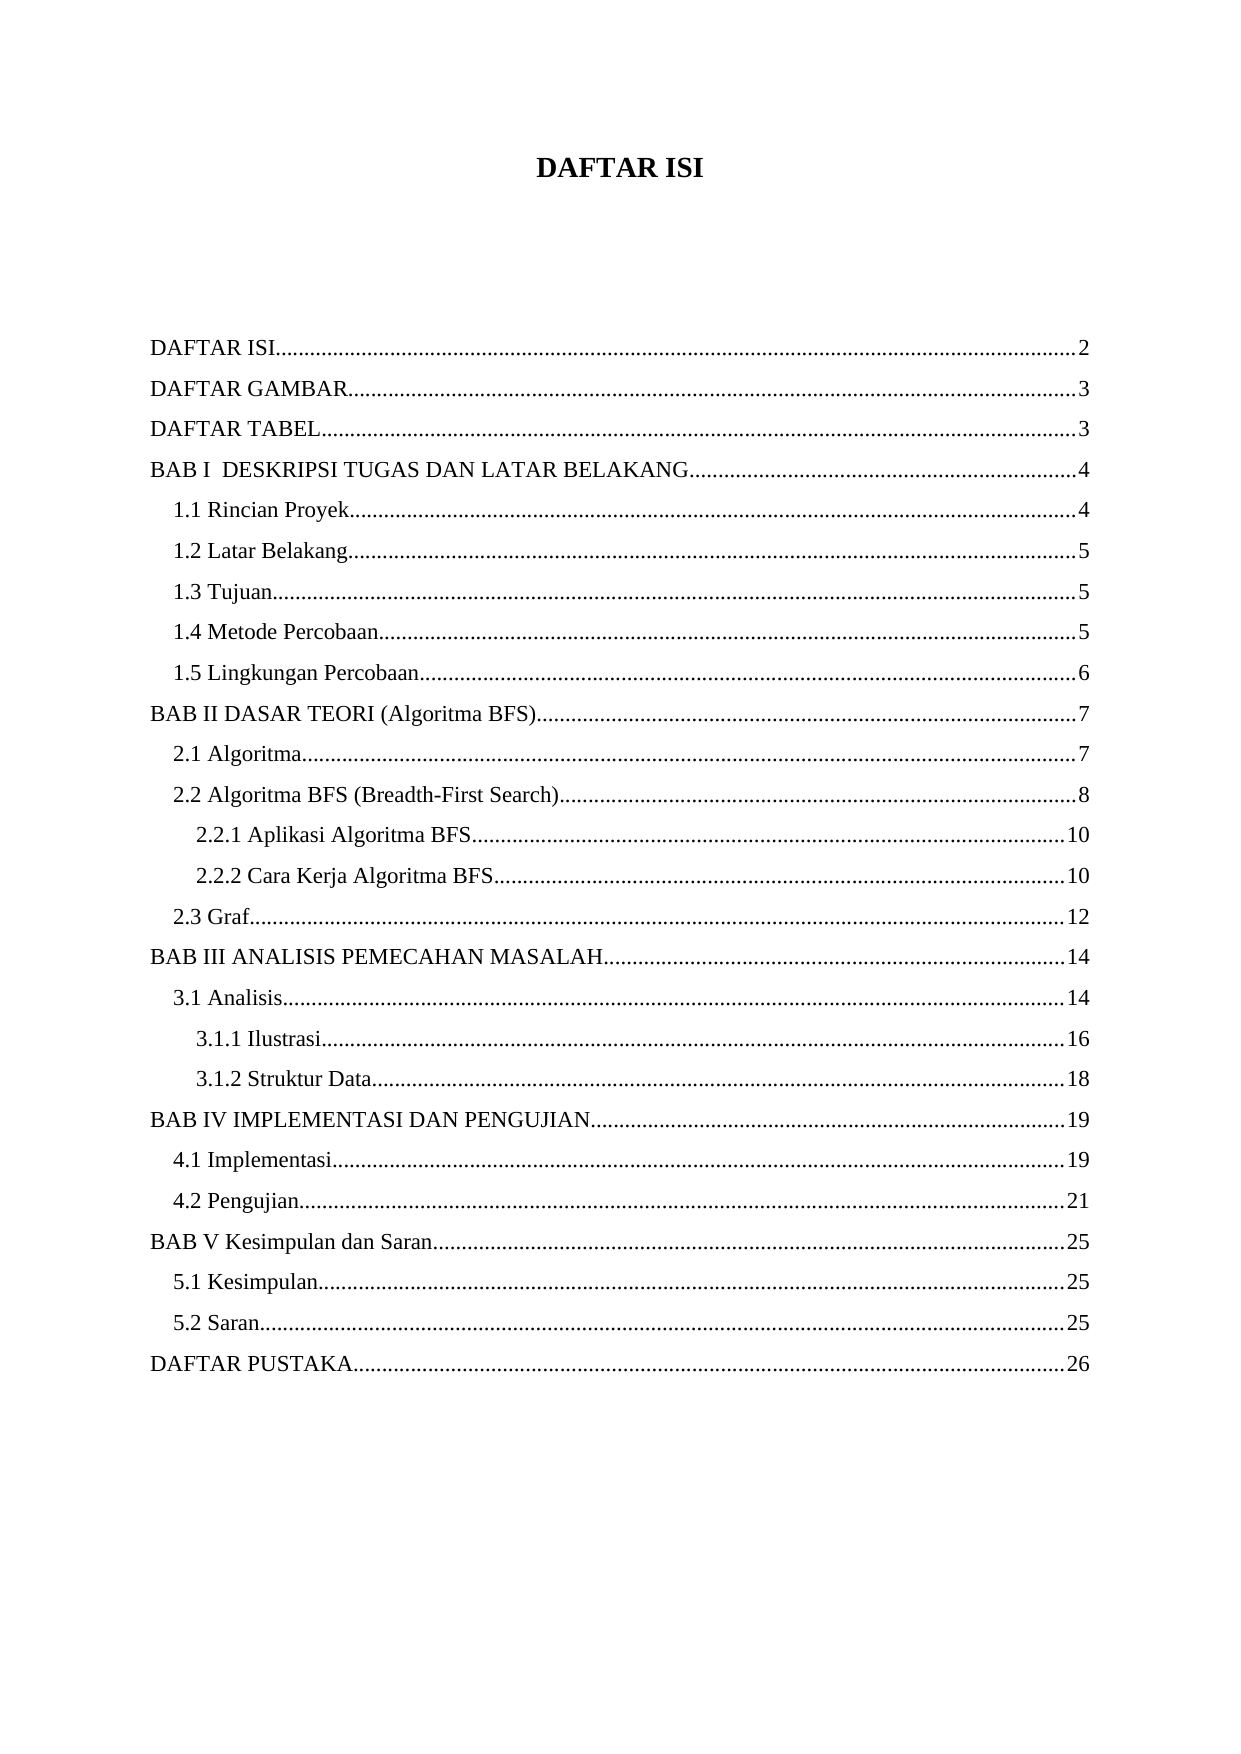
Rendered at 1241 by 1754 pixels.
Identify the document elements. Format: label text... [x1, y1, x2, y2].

subtitle DAFTAR ISI [150, 150, 1090, 183]
